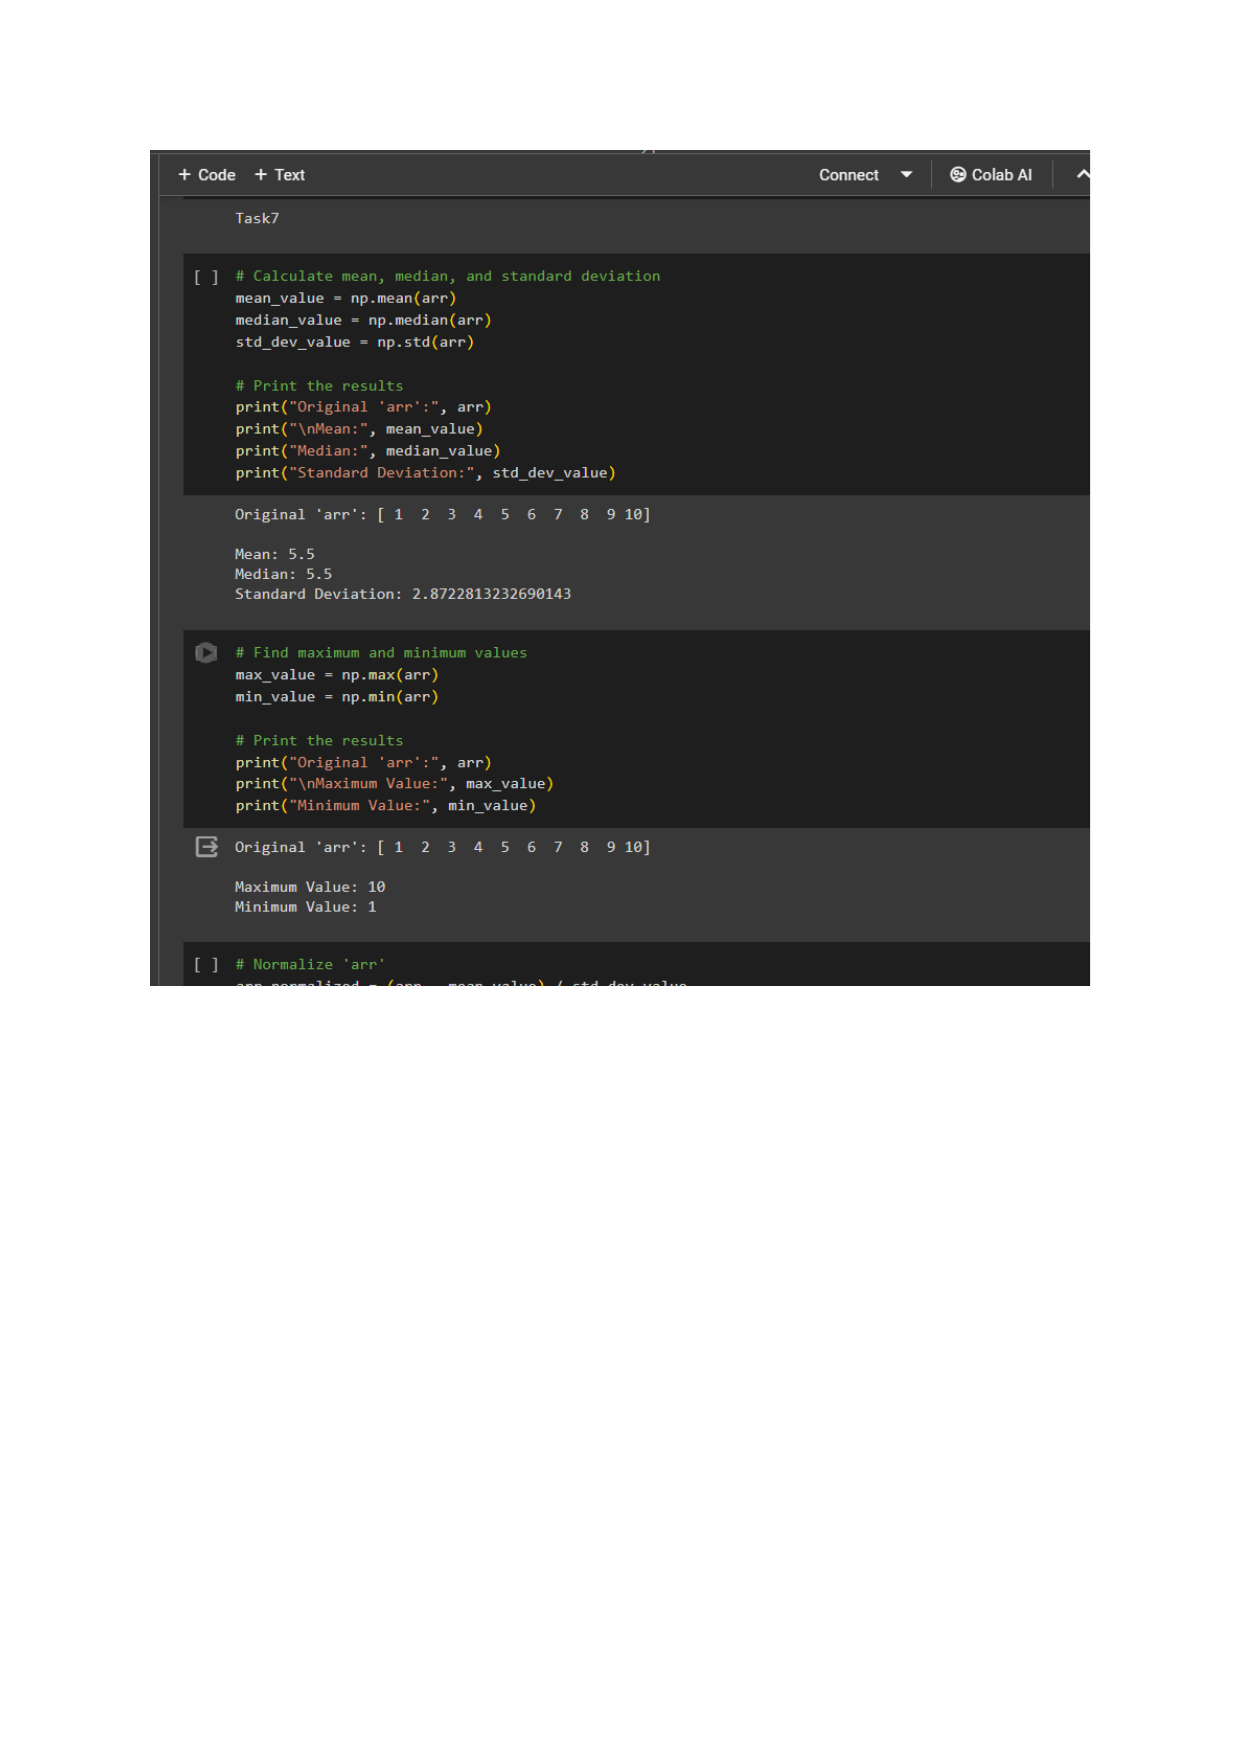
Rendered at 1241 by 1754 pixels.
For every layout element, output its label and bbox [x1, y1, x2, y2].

picture [150, 150, 1091, 986]
